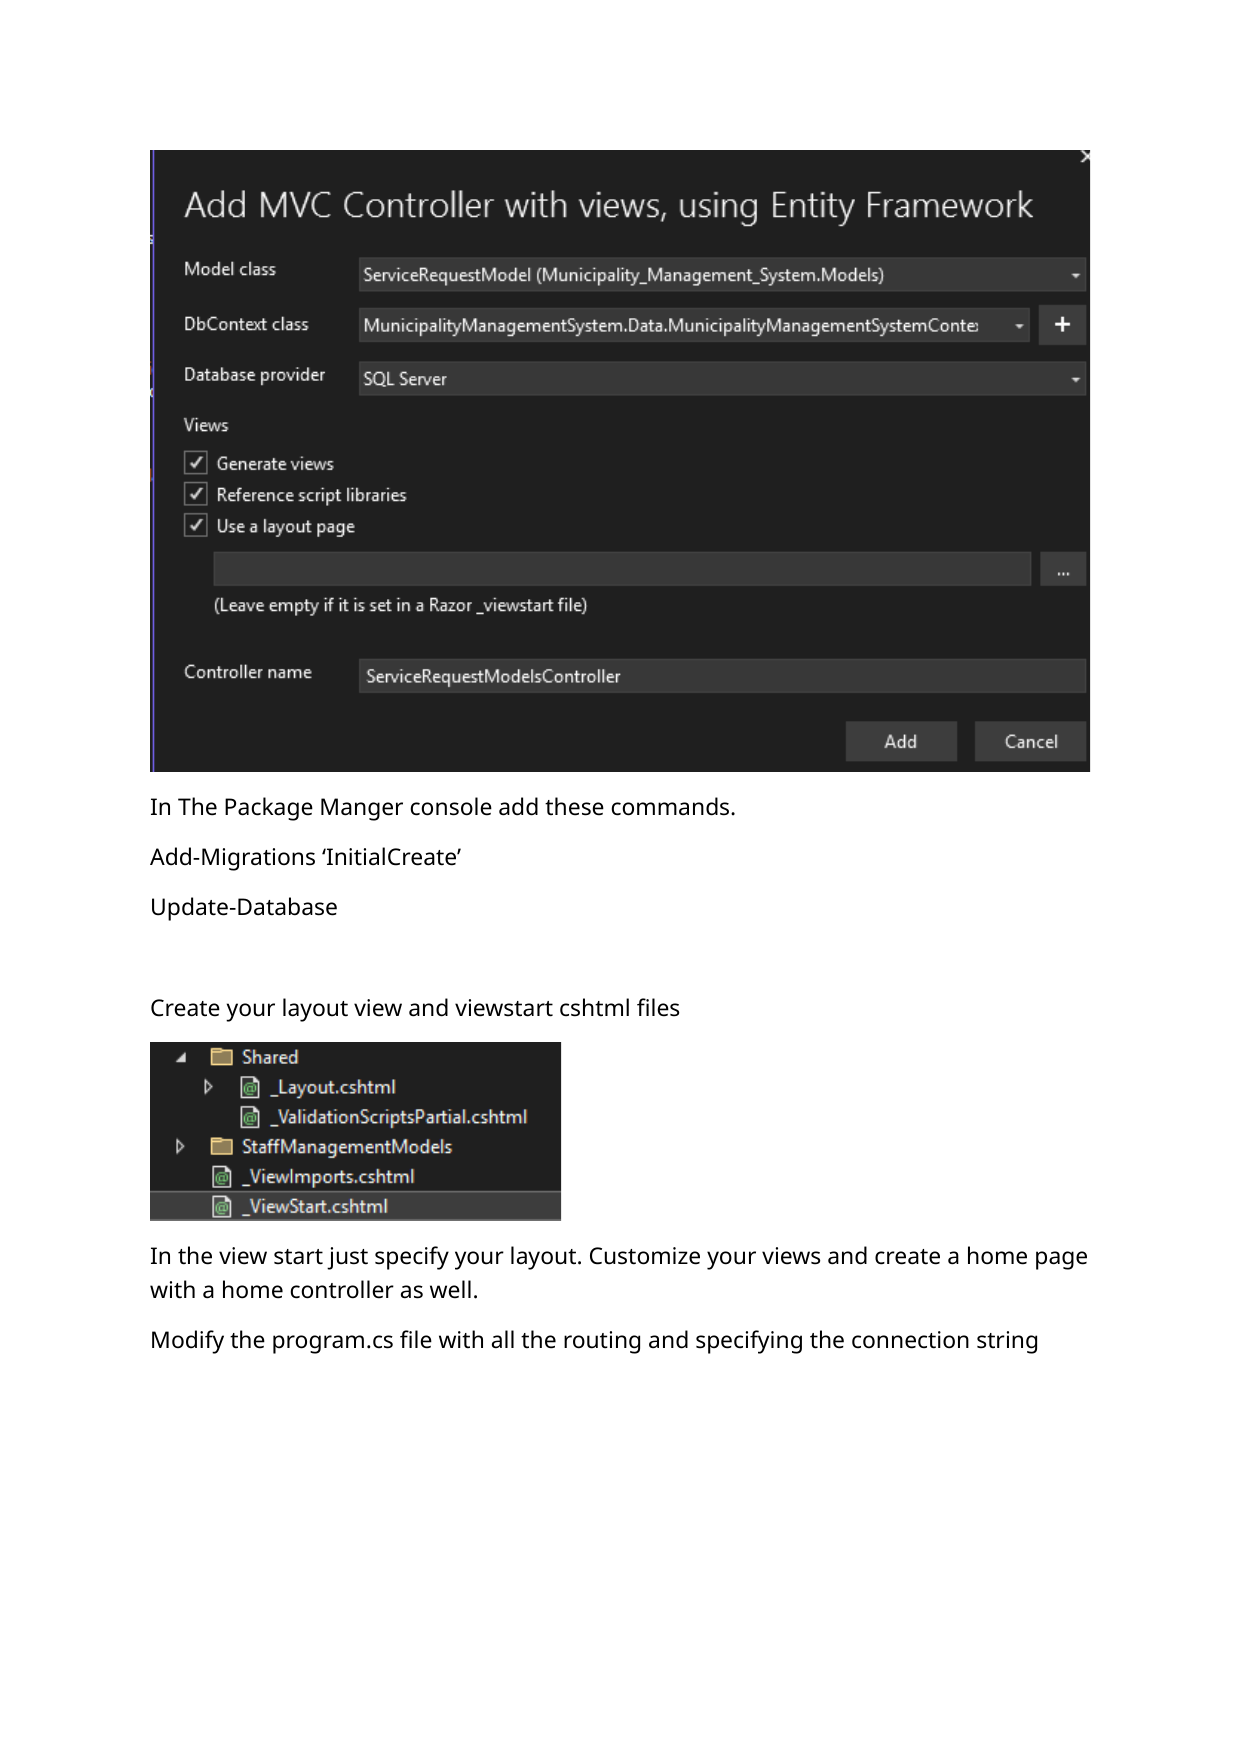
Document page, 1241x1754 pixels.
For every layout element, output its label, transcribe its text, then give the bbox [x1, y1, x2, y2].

text In the view start just specify your layout. Customize your views and create a home page with a home controller as well. [150, 1240, 1090, 1305]
picture [150, 1042, 562, 1221]
text Create your layout view and viewstart cshtml files [150, 992, 1090, 1023]
picture [150, 150, 1091, 772]
text In The Package Manger console add these commands. [150, 791, 1090, 822]
text Modify the program.cs file with all the routing and specifying the connection string [150, 1324, 1090, 1355]
text Update-Database [150, 891, 1090, 923]
text Add-Migrations ‘InitialCreate’ [150, 841, 1090, 872]
